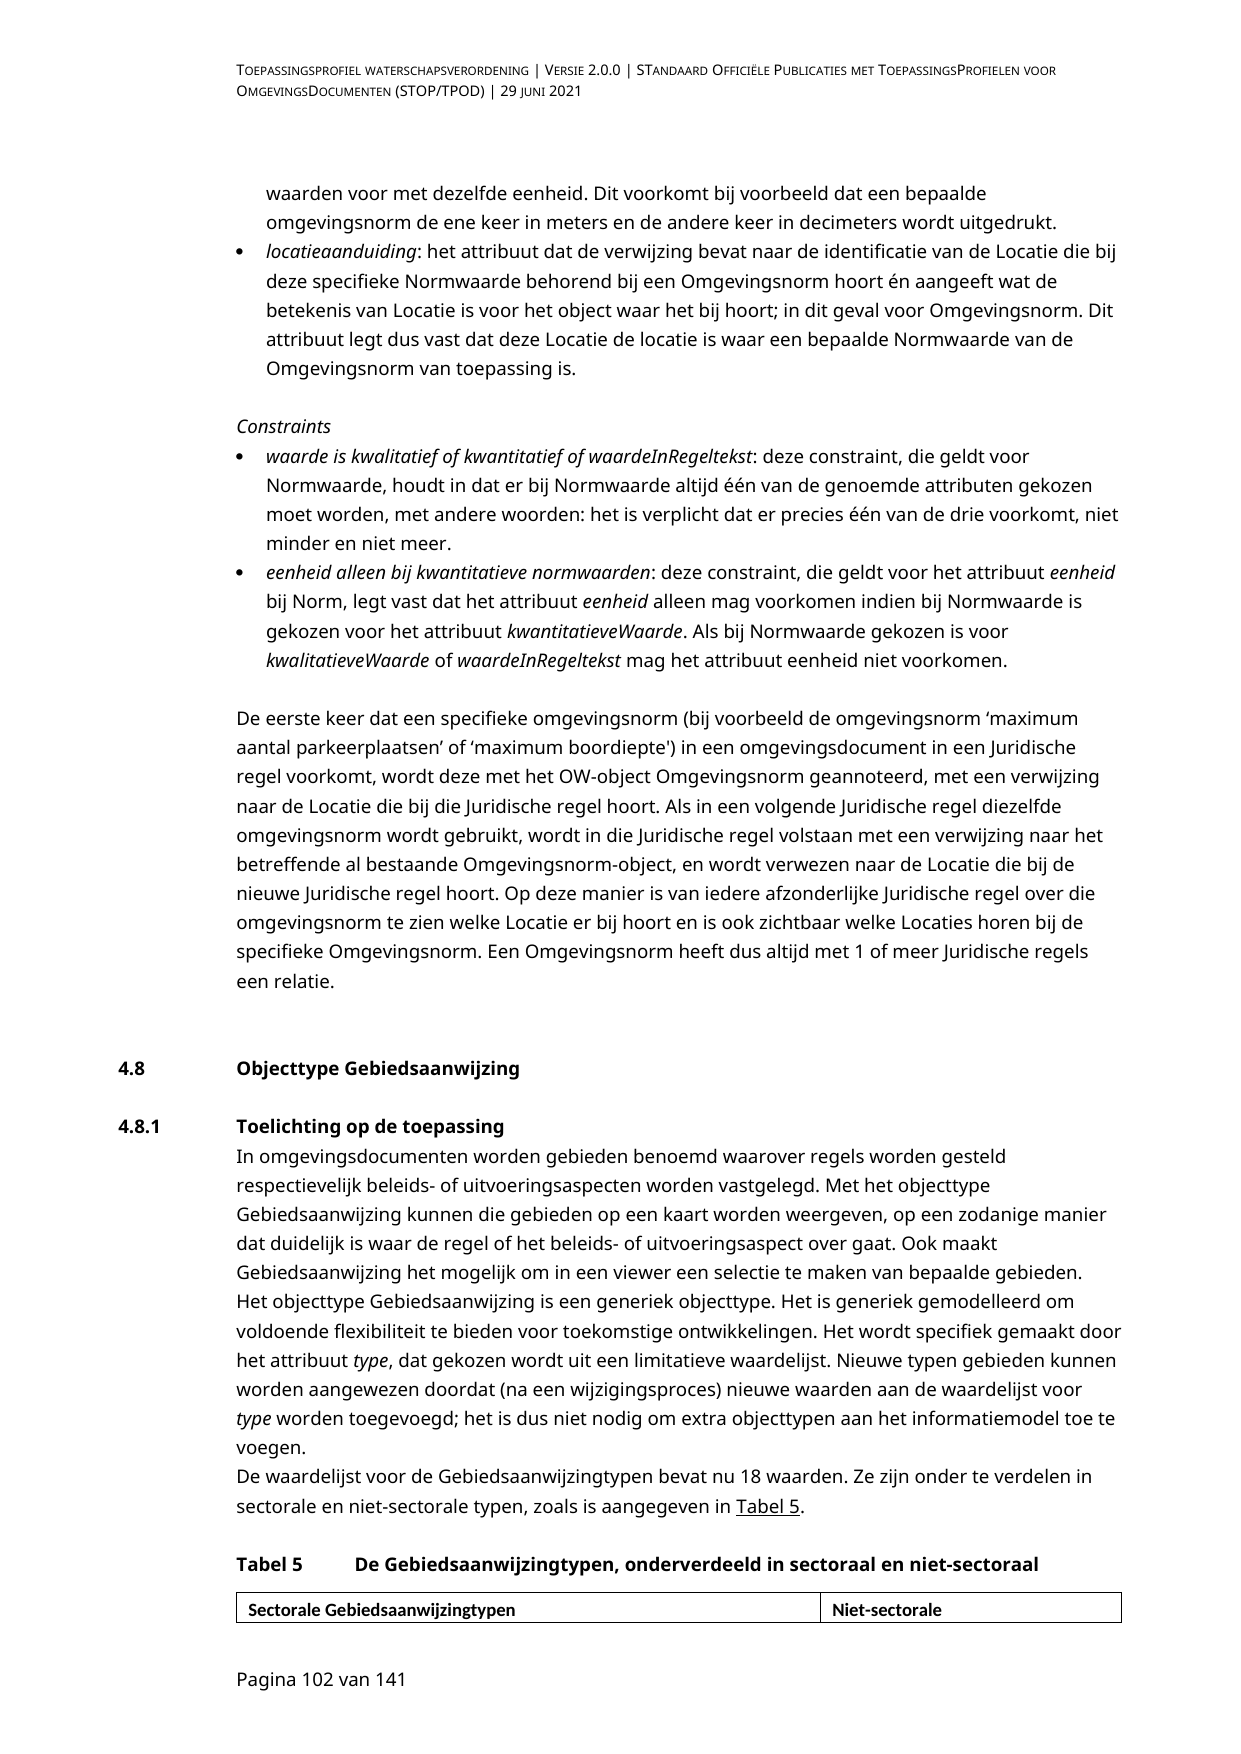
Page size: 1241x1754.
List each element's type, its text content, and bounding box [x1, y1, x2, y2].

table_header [821, 1593, 1121, 1622]
subtitle Objecttype Gebiedsaanwijzing [118, 1052, 1122, 1081]
text De waardelijst voor de Gebiedsaanwijzingtypen bevat nu 18 waarden. Ze zijn onder te verdelen in sectorale en niet-sectorale typen, zoals is aangegeven in Tabel 5. [236, 1461, 1122, 1519]
list eenheid alleen bij kwantitatieve normwaarden: deze constraint, die geldt voor het attribuut eenheid bij Norm, legt vast dat het attribuut eenheid alleen mag voorkomen indien bij Normwaarde is gekozen voor het attribuut kwantitatieveWaarde. Als bij Normwaarde gekozen is voor kwalitatieveWaarde of waardeInRegeltekst mag het attribuut eenheid niet voorkomen. [236, 556, 1122, 673]
subtitle Toelichting op de toepassing [118, 1111, 1122, 1140]
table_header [237, 1593, 820, 1622]
text Constraints [236, 411, 1122, 440]
list waarde is kwalitatief of kwantitatief of waardeInRegeltekst: deze constraint, die geldt voor Normwaarde, houdt in dat er bij Normwaarde altijd één van de genoemde attributen gekozen moet worden, met andere woorden: het is verplicht dat er precies één van de drie voorkomt, niet minder en niet meer. [236, 440, 1122, 556]
text De eerste keer dat een specifieke omgevingsnorm (bij voorbeeld de omgevingsnorm ‘maximum aantal parkeerplaatsen’ of ‘maximum boordiepte') in een omgevingsdocument in een Juridische regel voorkomt, wordt deze met het OW-object Omgevingsnorm geannoteerd, met een verwijzing naar de Locatie die bij die Juridische regel hoort. Als in een volgende Juridische regel diezelfde omgevingsnorm wordt gebruikt, wordt in die Juridische regel volstaan met een verwijzing naar het betreffende al bestaande Omgevingsnorm-object, en wordt verwezen naar de Locatie die bij de nieuwe Juridische regel hoort. Op deze manier is van iedere afzonderlijke Juridische regel over die omgevingsnorm te zien welke Locatie er bij hoort en is ook zichtbaar welke Locaties horen bij de specifieke Omgevingsnorm. Een Omgevingsnorm heeft dus altijd met 1 of meer Juridische regels een relatie. [236, 702, 1122, 994]
text De Gebiedsaanwijzingtypen, onderverdeeld in sectoraal en niet-sectoraal [236, 1548, 1122, 1577]
text In omgevingsdocumenten worden gebieden benoemd waarover regels worden gesteld respectievelijk beleids- of uitvoeringsaspecten worden vastgelegd. Met het objecttype Gebiedsaanwijzing kunnen die gebieden op een kaart worden weergeven, op een zodanige manier dat duidelijk is waar de regel of het beleids- of uitvoeringsaspect over gaat. Ook maakt Gebiedsaanwijzing het mogelijk om in een viewer een selectie te maken van bepaalde gebieden. [236, 1140, 1122, 1286]
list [236, 177, 1122, 236]
list locatieaanduiding: het attribuut dat de verwijzing bevat naar de identificatie van de Locatie die bij deze specifieke Normwaarde behorend bij een Omgevingsnorm hoort én aangeeft wat de betekenis van Locatie is voor het object waar het bij hoort; in dit geval voor Omgevingsnorm. Dit attribuut legt dus vast dat deze Locatie de locatie is waar een bepaalde Normwaarde van de Omgevingsnorm van toepassing is. [236, 236, 1122, 381]
text Het objecttype Gebiedsaanwijzing is een generiek objecttype. Het is generiek gemodelleerd om voldoende flexibiliteit te bieden voor toekomstige ontwikkelingen. Het wordt specifiek gemaakt door het attribuut type, dat gekozen wordt uit een limitatieve waardelijst. Nieuwe typen gebieden kunnen worden aangewezen doordat (na een wijzigingsproces) nieuwe waarden aan de waardelijst voor type worden toegevoegd; het is dus niet nodig om extra objecttypen aan het informatiemodel toe te voegen. [236, 1286, 1122, 1461]
